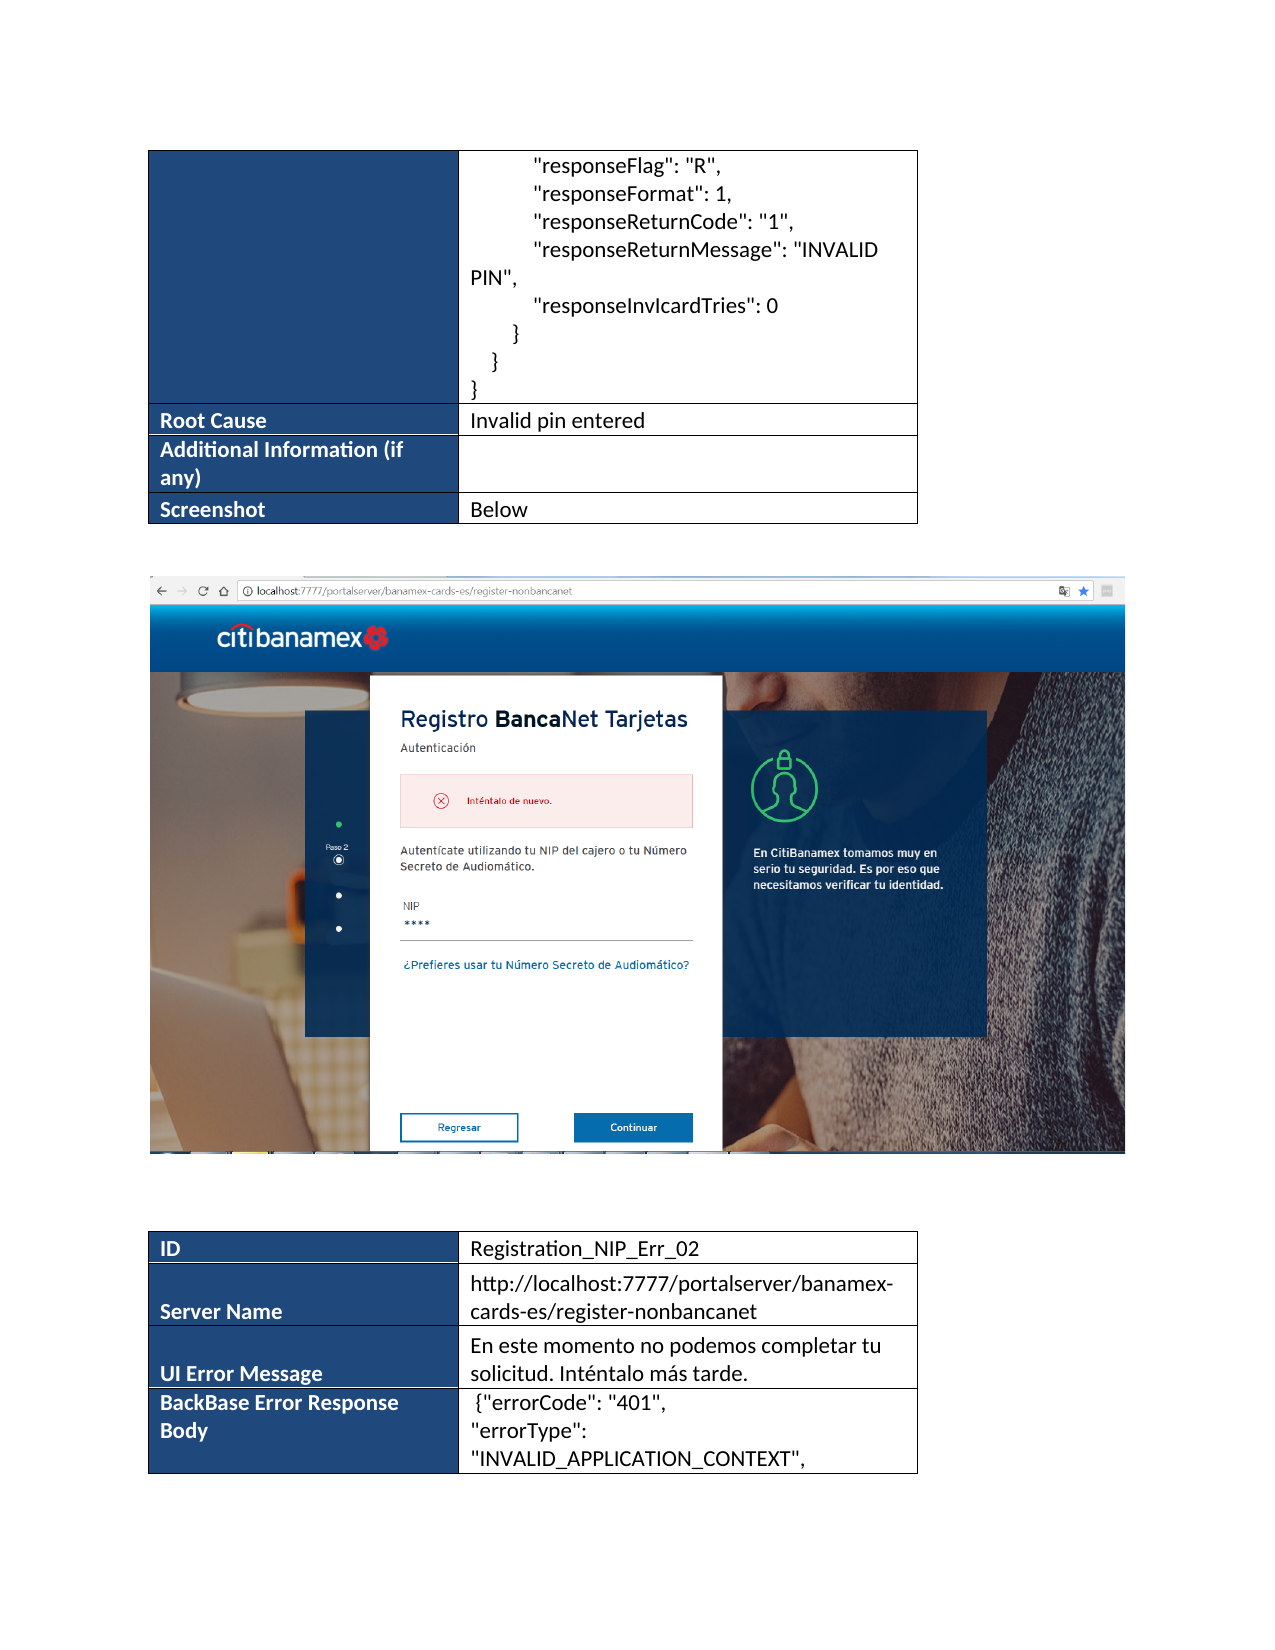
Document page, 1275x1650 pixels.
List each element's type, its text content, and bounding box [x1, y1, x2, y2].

picture [150, 576, 1125, 604]
table_cell Below [459, 493, 917, 523]
table_header ID [149, 1232, 458, 1262]
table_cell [149, 1389, 458, 1473]
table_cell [149, 151, 458, 403]
table_cell http://localhost:7777/portalserver/banamex-cards-es/register-nonbancanet [459, 1264, 917, 1325]
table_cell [459, 1389, 917, 1473]
table_cell En este momento no podemos completar tu solicitud. Inténtalo más tarde. [459, 1326, 917, 1387]
table_cell Additional Information (if any) [149, 436, 458, 492]
table_cell Server Name [149, 1264, 458, 1325]
picture [150, 622, 1125, 1154]
table_cell Invalid pin entered [459, 404, 917, 434]
table_cell [459, 436, 917, 492]
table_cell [459, 151, 917, 403]
table_cell Screenshot [149, 493, 458, 523]
table_header Registration_NIP_Err_02 [459, 1232, 917, 1262]
table_cell UI Error Message [149, 1326, 458, 1387]
table_cell Root Cause [149, 404, 458, 434]
